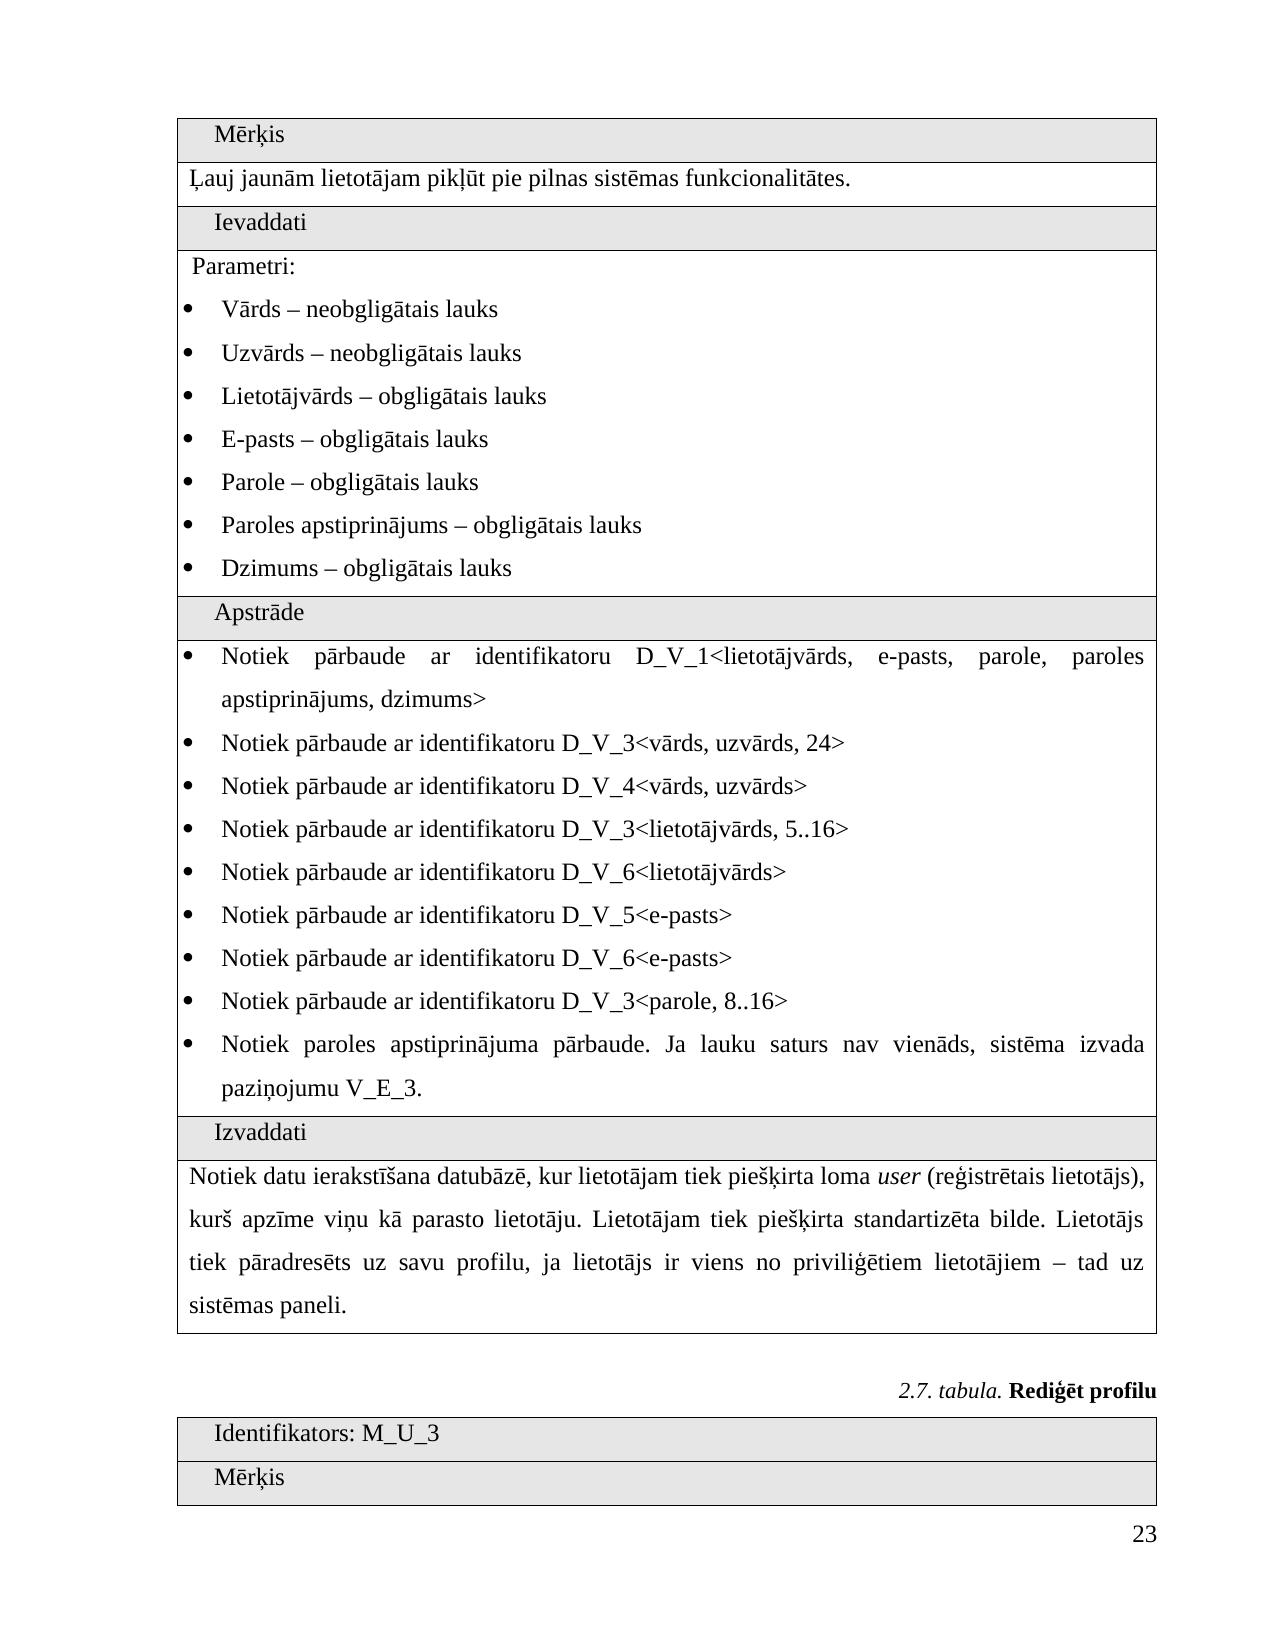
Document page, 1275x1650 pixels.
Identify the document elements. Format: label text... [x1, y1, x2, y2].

table_header Identifikators: M_U_3 [178, 1418, 1156, 1461]
table_cell Mērķis [178, 1462, 1156, 1505]
table_cell Parametri: Vārds – neobgligātais lauks Uzvārds – neobgligātais lauks Lietotājvārds – obgligātais lauks E-pasts – obgligātais lauks Parole – obgligātais lauks Paroles apstiprinājums – obgligātais lauks Dzimums – obgligātais lauks [178, 251, 1156, 596]
table_cell Izvaddati [178, 1117, 1156, 1160]
table_cell Notiek pārbaude ar identifikatoru D_V_1<lietotājvārds, e-pasts, parole, paroles apstiprinājums, dzimums> Notiek pārbaude ar identifikatoru D_V_3<vārds, uzvārds, 24> Notiek pārbaude ar identifikatoru D_V_4<vārds, uzvārds> Notiek pārbaude ar identifikatoru D_V_3<lietotājvārds, 5..16> Notiek pārbaude ar identifikatoru D_V_6<lietotājvārds> Notiek pārbaude ar identifikatoru D_V_5<e-pasts> Notiek pārbaude ar identifikatoru D_V_6<e-pasts> Notiek pārbaude ar identifikatoru D_V_3<parole, 8..16> Notiek paroles apstiprinājuma pārbaude. Ja lauku saturs nav vienāds, sistēma izvada paziņojumu V_E_3. [178, 641, 1156, 1116]
table_cell Ievaddati [178, 207, 1156, 250]
text 2.7. tabula. Rediģēt profilu [236, 1377, 1157, 1404]
table_cell Notiek datu ierakstīšana datubāzē, kur lietotājam tiek piešķirta loma user (reģistrētais lietotājs), kurš apzīme viņu kā parasto lietotāju. Lietotājam tiek piešķirta standartizēta bilde. Lietotājs tiek pāradresēts uz savu profilu, ja lietotājs ir viens no priviliģētiem lietotājiem – tad uz sistēmas paneli. [178, 1161, 1156, 1333]
table_cell Mērķis [178, 119, 1156, 162]
table_cell Apstrāde [178, 597, 1156, 640]
table_cell Ļauj jaunām lietotājam pikļūt pie pilnas sistēmas funkcionalitātes. [178, 163, 1156, 206]
